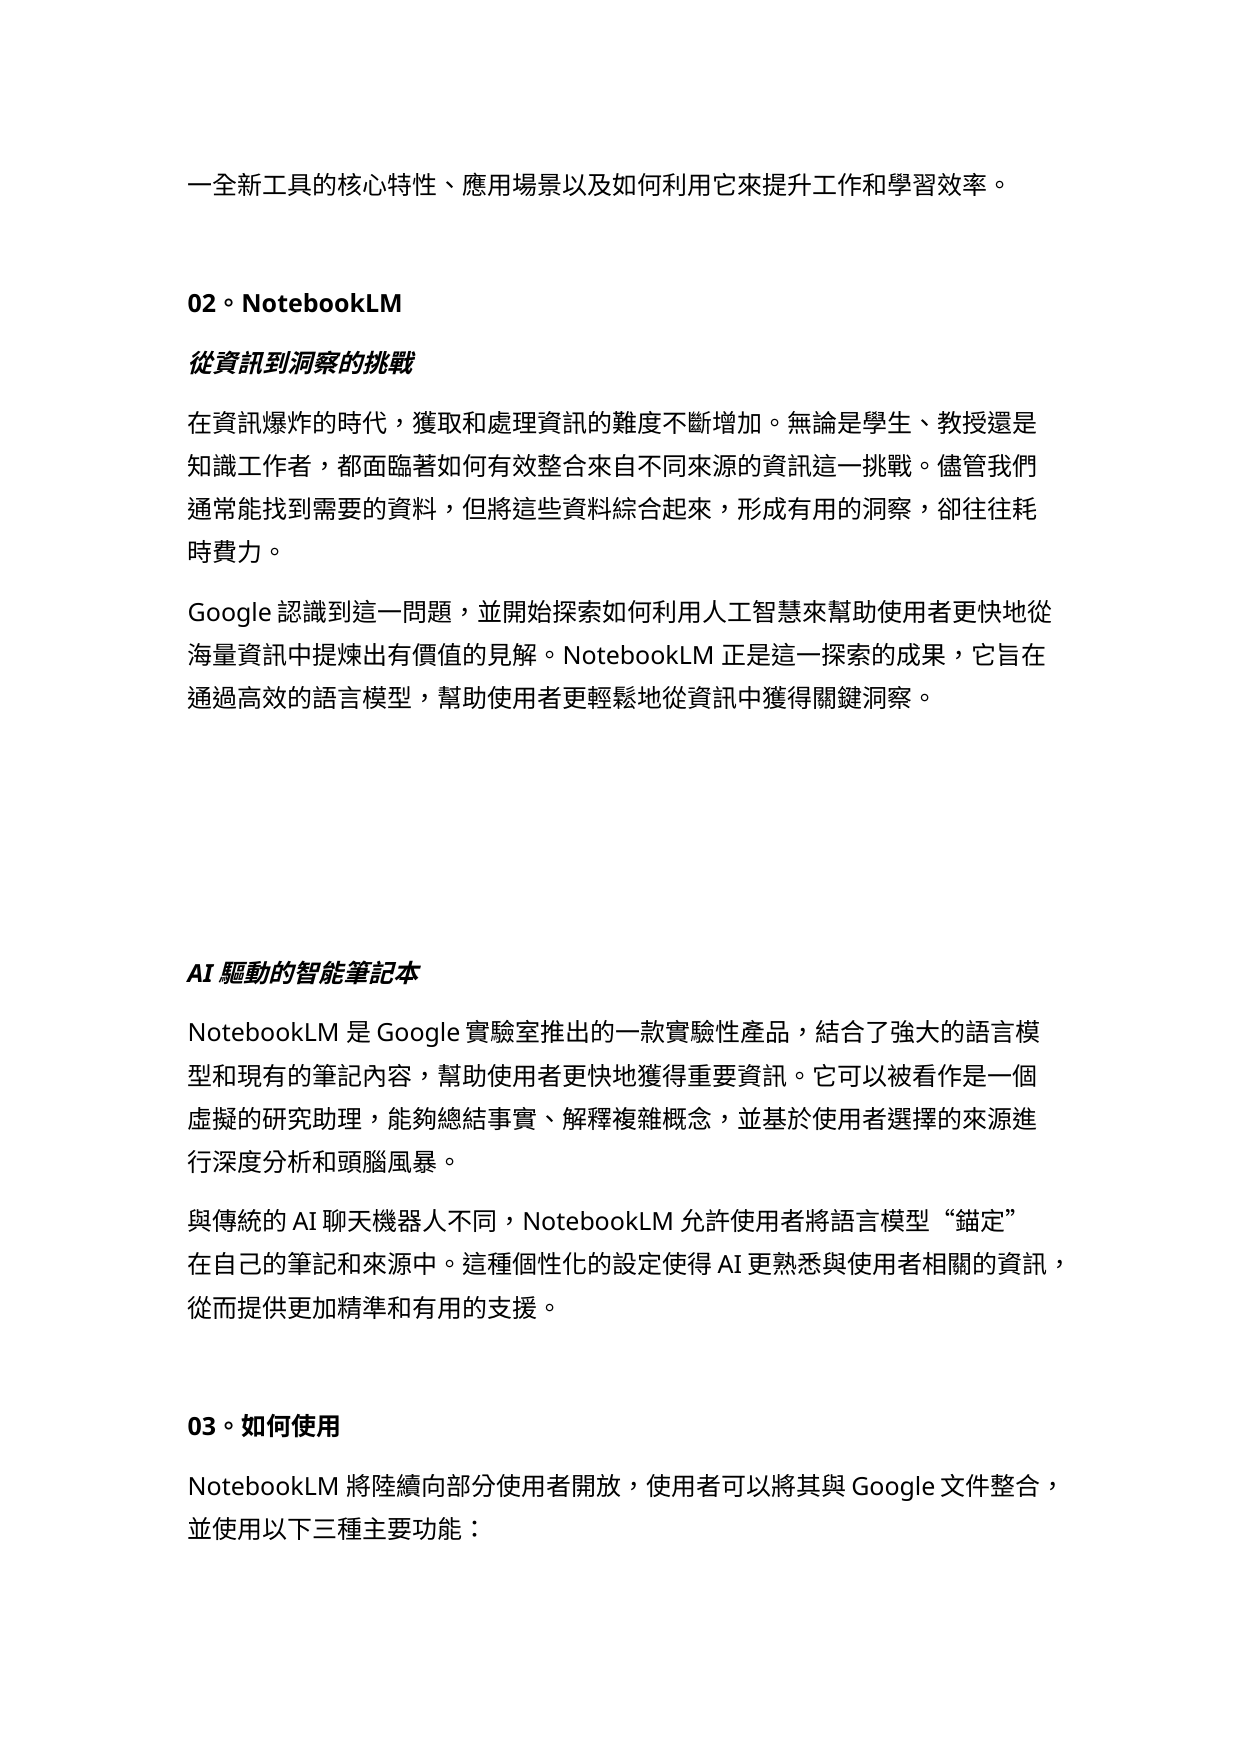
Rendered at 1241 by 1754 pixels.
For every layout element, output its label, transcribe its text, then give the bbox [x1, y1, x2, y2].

text 03。如何使用 [187, 1406, 1053, 1444]
text 與傳統的AI聊天機器人不同，NotebookLM 允許使用者將語言模型“錨定”在自己的筆記和來源中。這種個性化的設定使得AI更熟悉與使用者相關的資訊，從而提供更加精準和有用的支援。 [187, 1201, 1053, 1325]
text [187, 164, 1053, 202]
text 在資訊爆炸的時代，獲取和處理資訊的難度不斷增加。無論是學生、教授還是知識工作者，都面臨著如何有效整合來自不同來源的資訊這一挑戰。儘管我們通常能找到需要的資料，但將這些資料綜合起來，形成有用的洞察，卻往往耗時費力。 [187, 402, 1053, 569]
text AI驅動的智能筆記本 [187, 953, 1053, 990]
text 02。NotebookLM [187, 283, 1053, 321]
text NotebookLM 將陸續向部分使用者開放，使用者可以將其與Google文件整合，並使用以下三種主要功能： [187, 1466, 1053, 1546]
text 從資訊到洞察的挑戰 [187, 343, 1053, 380]
text NotebookLM 是Google實驗室推出的一款實驗性產品，結合了強大的語言模型和現有的筆記內容，幫助使用者更快地獲得重要資訊。它可以被看作是一個虛擬的研究助理，能夠總結事實、解釋複雜概念，並基於使用者選擇的來源進行深度分析和頭腦風暴。 [187, 1012, 1053, 1179]
text Google認識到這一問題，並開始探索如何利用人工智慧來幫助使用者更快地從海量資訊中提煉出有價值的見解。NotebookLM 正是這一探索的成果，它旨在通過高效的語言模型，幫助使用者更輕鬆地從資訊中獲得關鍵洞察。 [187, 591, 1053, 715]
